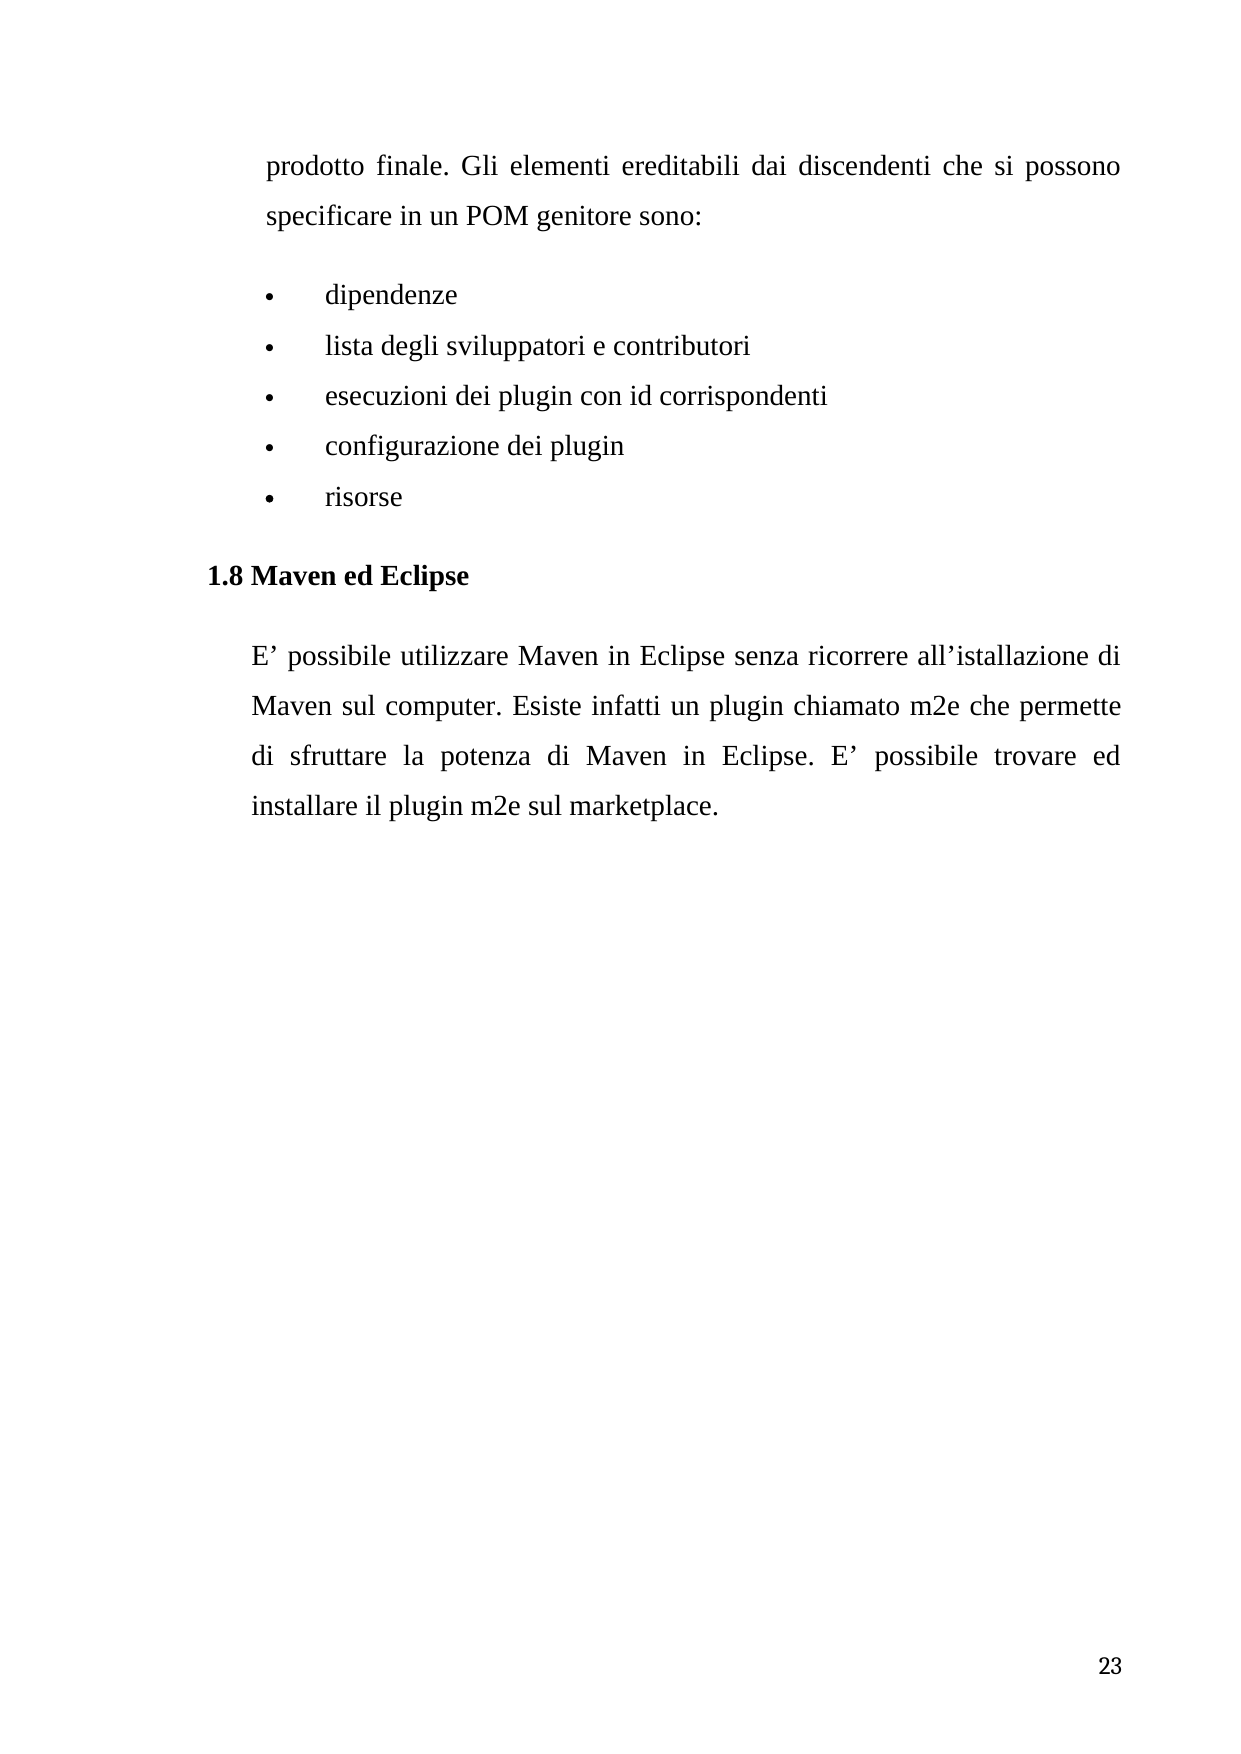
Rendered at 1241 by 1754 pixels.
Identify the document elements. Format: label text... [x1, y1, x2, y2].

text E’ possibile utilizzare Maven in Eclipse senza ricorrere all’istallazione di Maven sul computer. Esiste infatti un plugin chiamato m2e che permette di sfruttare la potenza di Maven in Eclipse. E’ possibile trovare ed installare il plugin m2e sul marketplace. [251, 638, 1122, 822]
list lista degli sviluppatori e contributori [266, 328, 1122, 361]
list esecuzioni dei plugin con id corrispondenti [266, 378, 1122, 412]
list risorse [266, 479, 1122, 512]
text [266, 148, 1122, 231]
text 1.8 Maven ed Eclipse [177, 558, 1122, 592]
list dipendenze [266, 277, 1122, 311]
list configurazione dei plugin [266, 428, 1122, 462]
